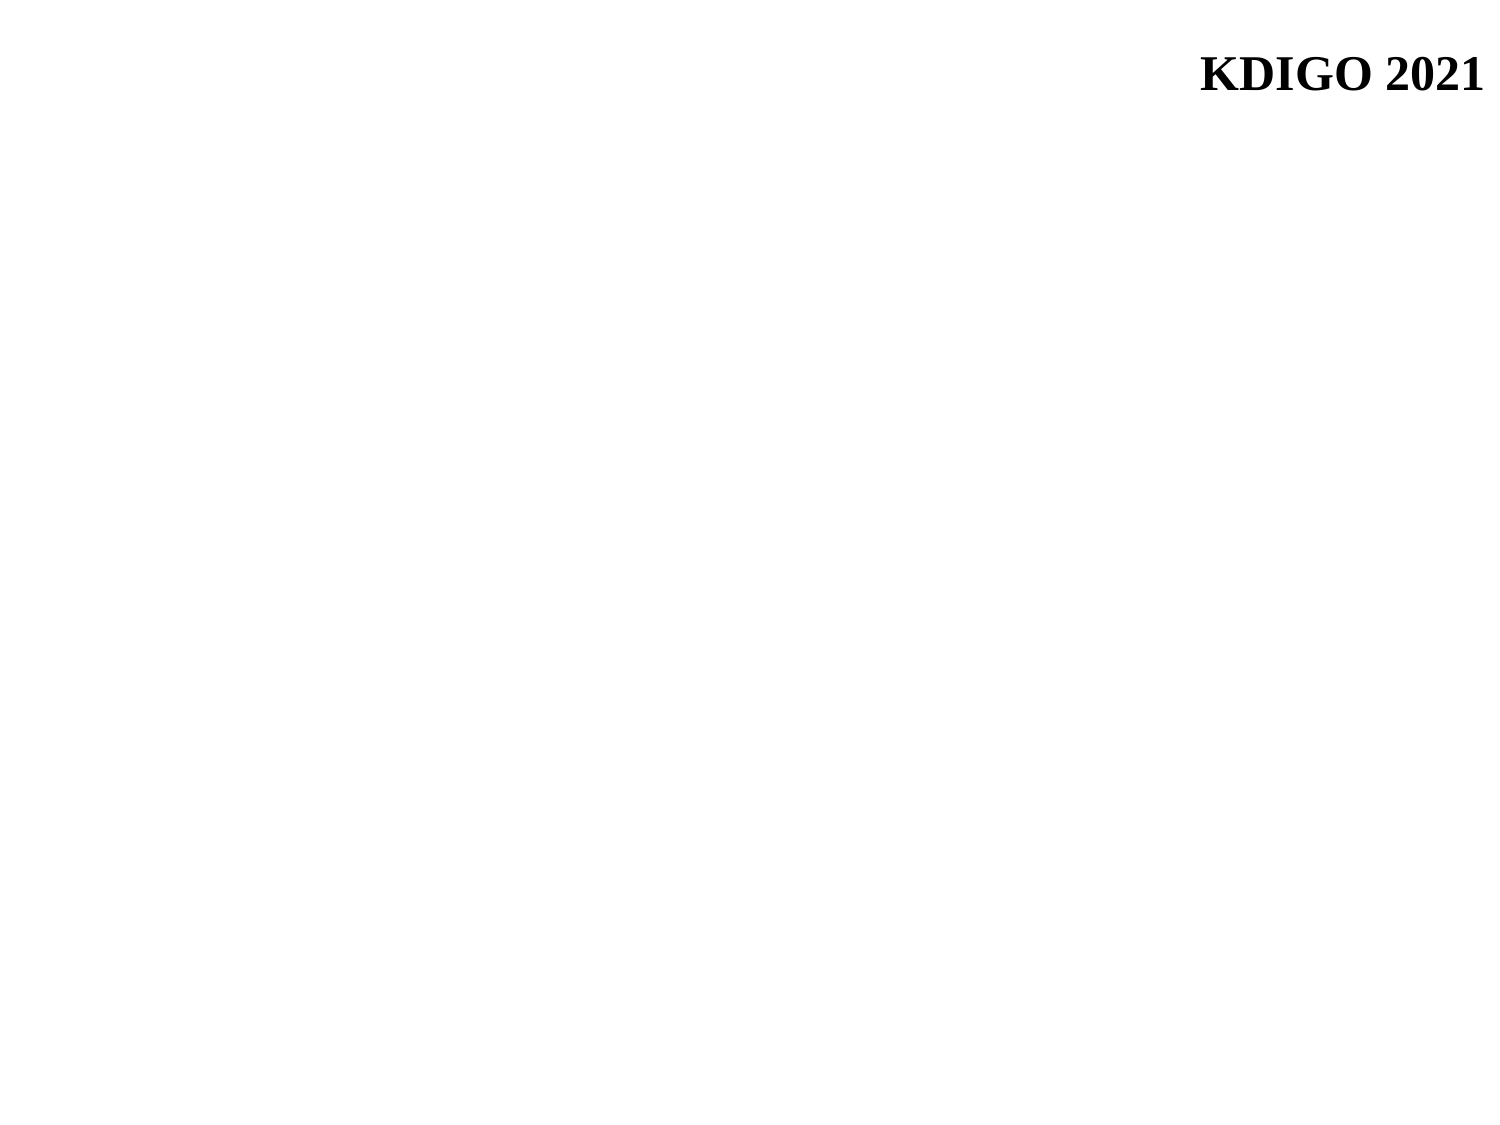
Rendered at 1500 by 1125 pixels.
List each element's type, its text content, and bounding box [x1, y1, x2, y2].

text KDIGO 2021 [0, 44, 1485, 101]
